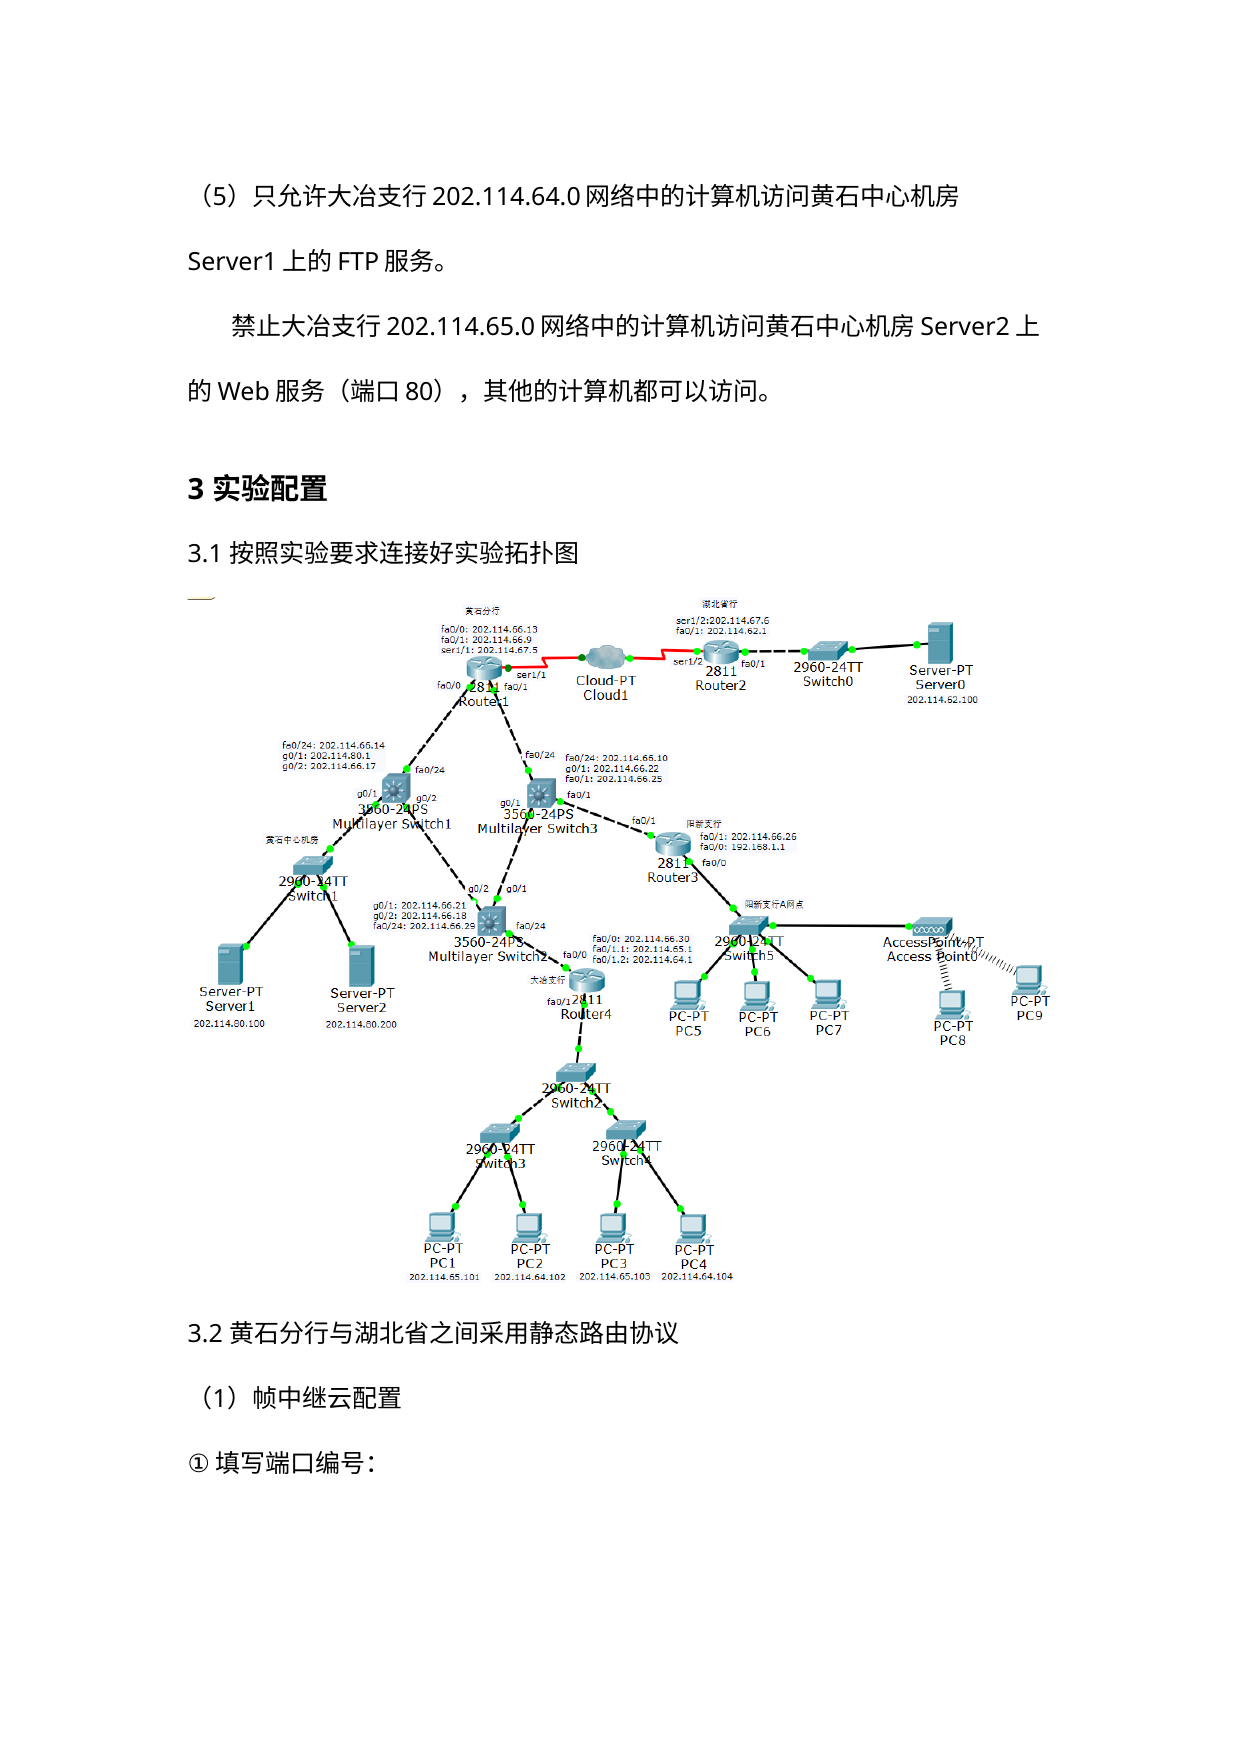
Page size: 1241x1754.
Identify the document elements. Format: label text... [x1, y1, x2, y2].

text 3.1 按照实验要求连接好实验拓扑图 [187, 519, 1053, 584]
text （1）帧中继云配置 [187, 1364, 1053, 1429]
list 只允许大冶支行202.114.64.0网络中的计算机访问黄石中心机房Server1上的FTP服务。 [187, 162, 1053, 292]
text 3 实验配置 [187, 454, 1053, 519]
list 禁止大冶支行202.114.65.0网络中的计算机访问黄石中心机房Server2上的Web服务（端口80），其他的计算机都可以访问。 [187, 292, 1053, 422]
text ①填写端口编号： [187, 1429, 1053, 1494]
picture [187, 597, 1052, 1287]
text 3.2 黄石分行与湖北省之间采用静态路由协议 [187, 1299, 1053, 1364]
